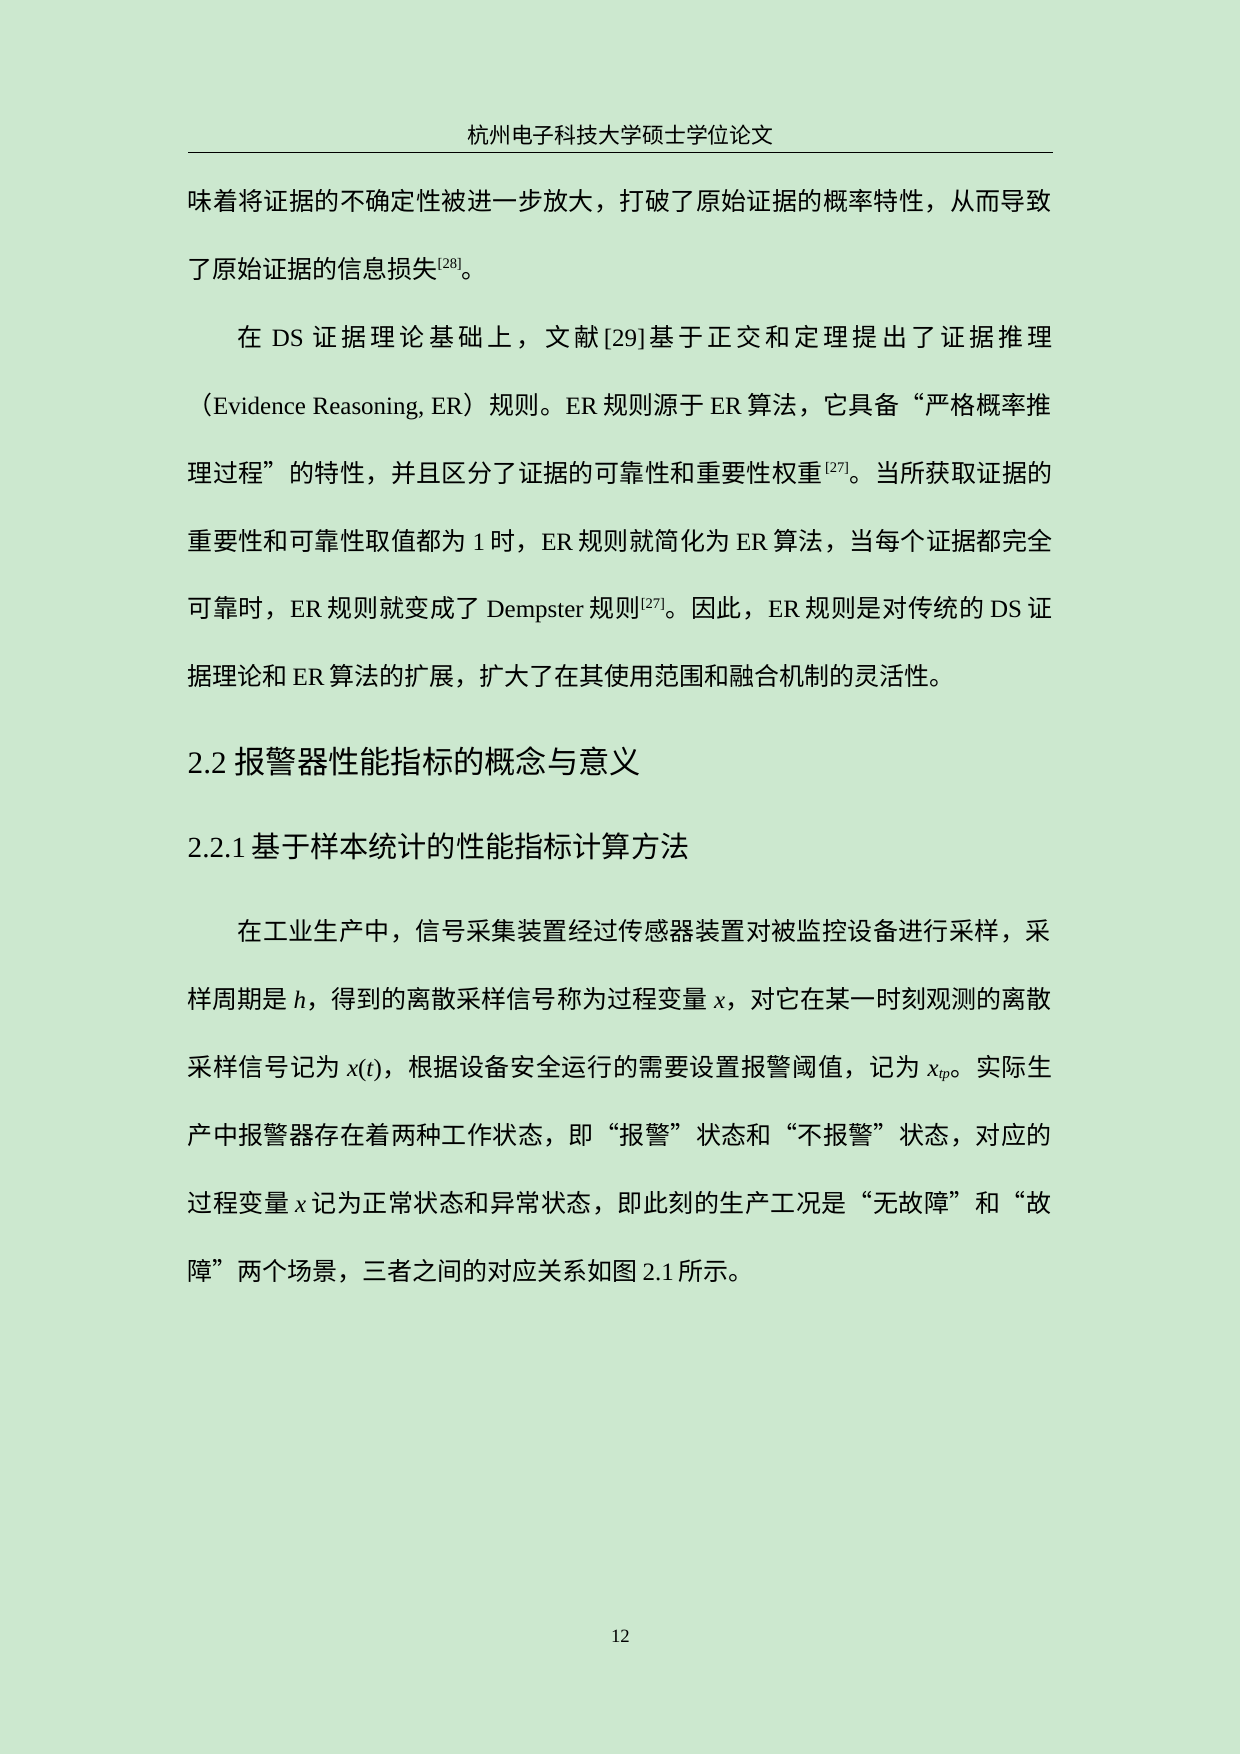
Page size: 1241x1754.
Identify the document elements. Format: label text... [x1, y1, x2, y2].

subtitle 2.2 报警器性能指标的概念与意义 [187, 726, 1053, 794]
text 在工业生产中，信号采集装置经过传感器装置对被监控设备进行采样，采样周期是h，得到的离散采样信号称为过程变量x，对它在某一时刻观测的离散采样信号记为x(t)，根据设备安全运行的需要设置报警阈值，记为xtp。实际生产中报警器存在着两种工作状态，即“报警”状态和“不报警”状态，对应的过程变量x记为正常状态和异常状态，即此刻的生产工况是“无故障”和“故障”两个场景，三者之间的对应关系如图2.1所示。 [187, 896, 1053, 1303]
subtitle 2.2.1基于样本统计的性能指标计算方法 [187, 811, 1053, 879]
text 在DS证据理论基础上，文献[29]基于正交和定理提出了证据推理（Evidence Reasoning, ER）规则。ER规则源于ER算法，它具备“严格概率推理过程”的特性，并且区分了证据的可靠性和重要性权重[27]。当所获取证据的重要性和可靠性取值都为1时，ER规则就简化为ER算法，当每个证据都完全可靠时，ER规则就变成了Dempster规则[27]。因此，ER规则是对传统的DS证据理论和ER算法的扩展，扩大了在其使用范围和融合机制的灵活性。 [187, 301, 1053, 709]
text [187, 166, 1053, 301]
